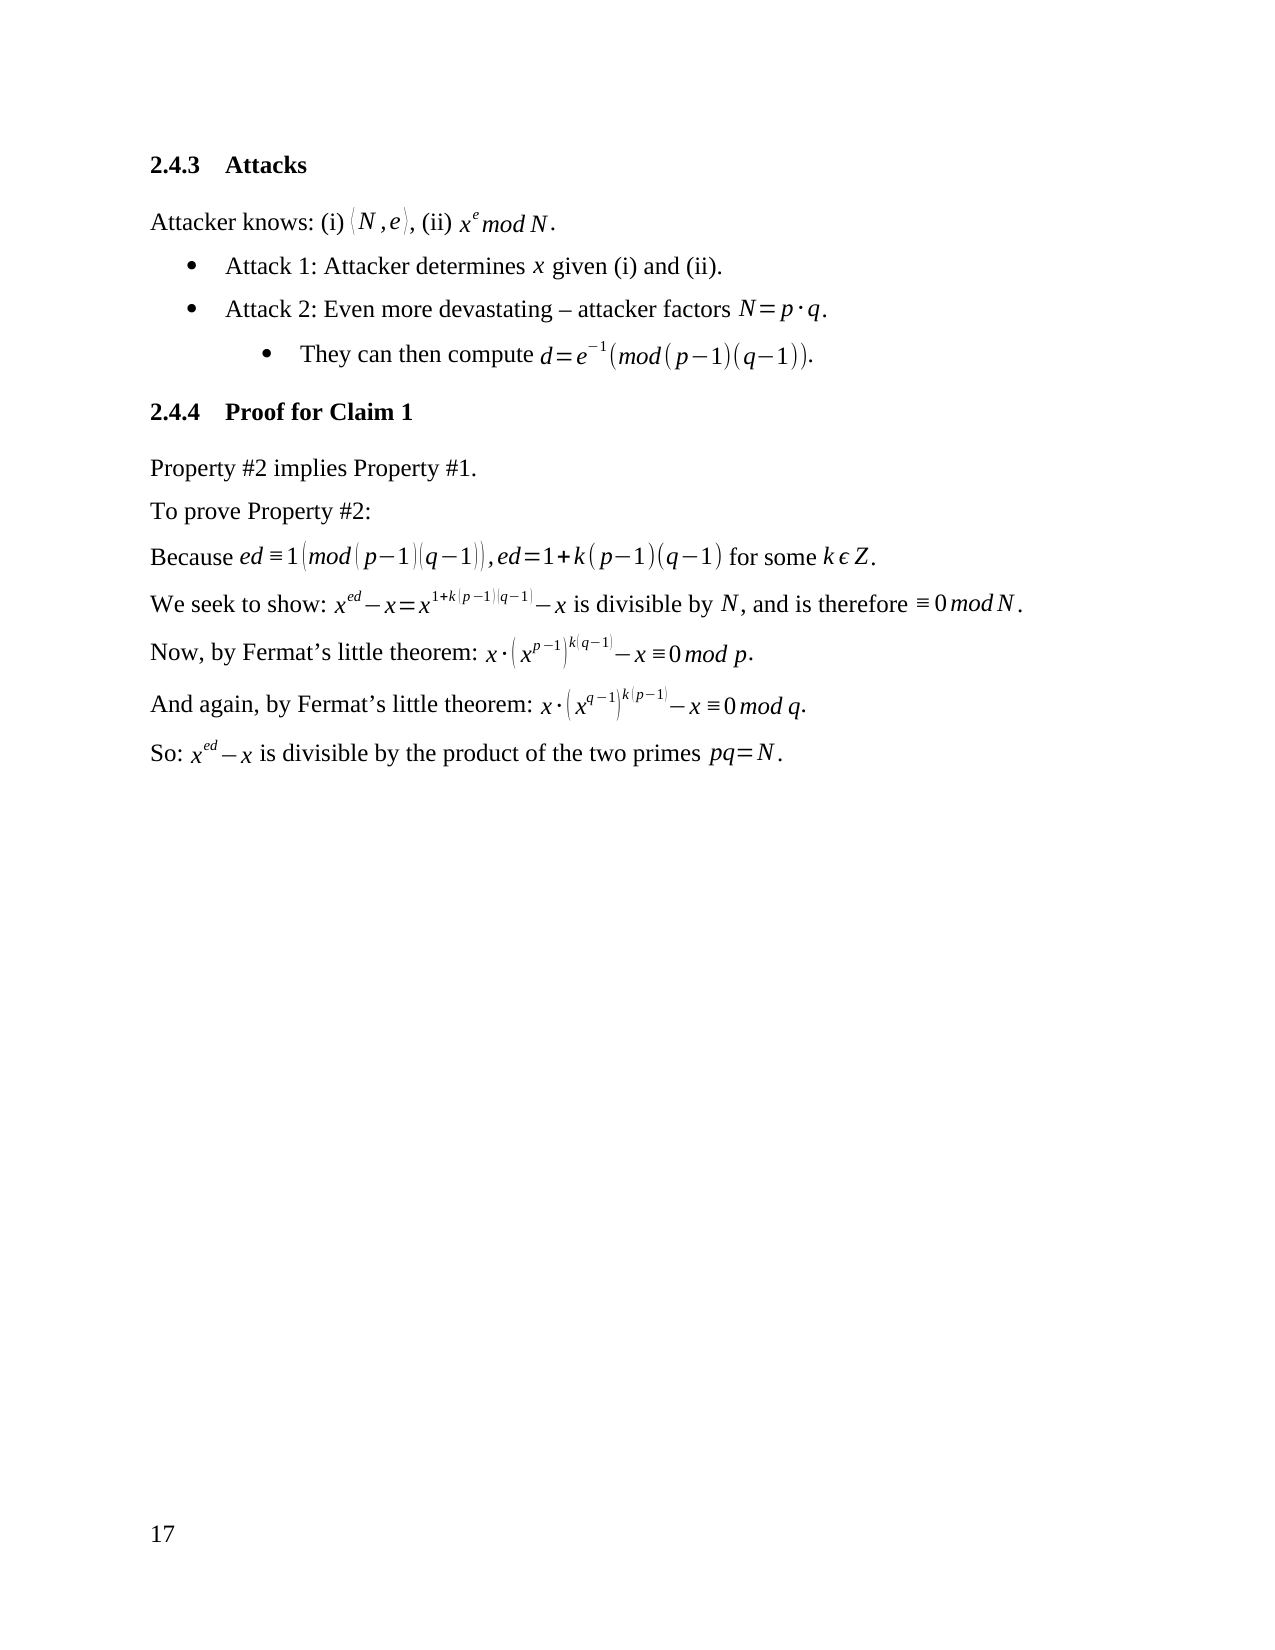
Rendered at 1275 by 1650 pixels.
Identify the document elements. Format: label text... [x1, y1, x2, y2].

text Property #2 implies Property #1. [150, 453, 1125, 482]
text We seek to show: is divisible by , and is therefore . [150, 587, 1125, 619]
list Attack 1: Attacker determines given (i) and (ii). [187, 251, 1125, 280]
list Attack 2: Even more devastating – attacker factors . [187, 294, 1125, 323]
text To prove Property #2: [150, 496, 1125, 525]
text Now, by Fermat’s little theorem: . [150, 633, 1125, 671]
text Attacker knows: (i) , (ii) . [150, 206, 1125, 237]
text So: is divisible by the product of the two primes . [150, 737, 1125, 768]
text And again, by Fermat’s little theorem: . [150, 685, 1125, 722]
subtitle Attacks [150, 150, 1125, 179]
text Because for some . [150, 539, 1125, 573]
subtitle Proof for Claim 1 [150, 397, 1125, 426]
list They can then compute . [262, 337, 1125, 370]
